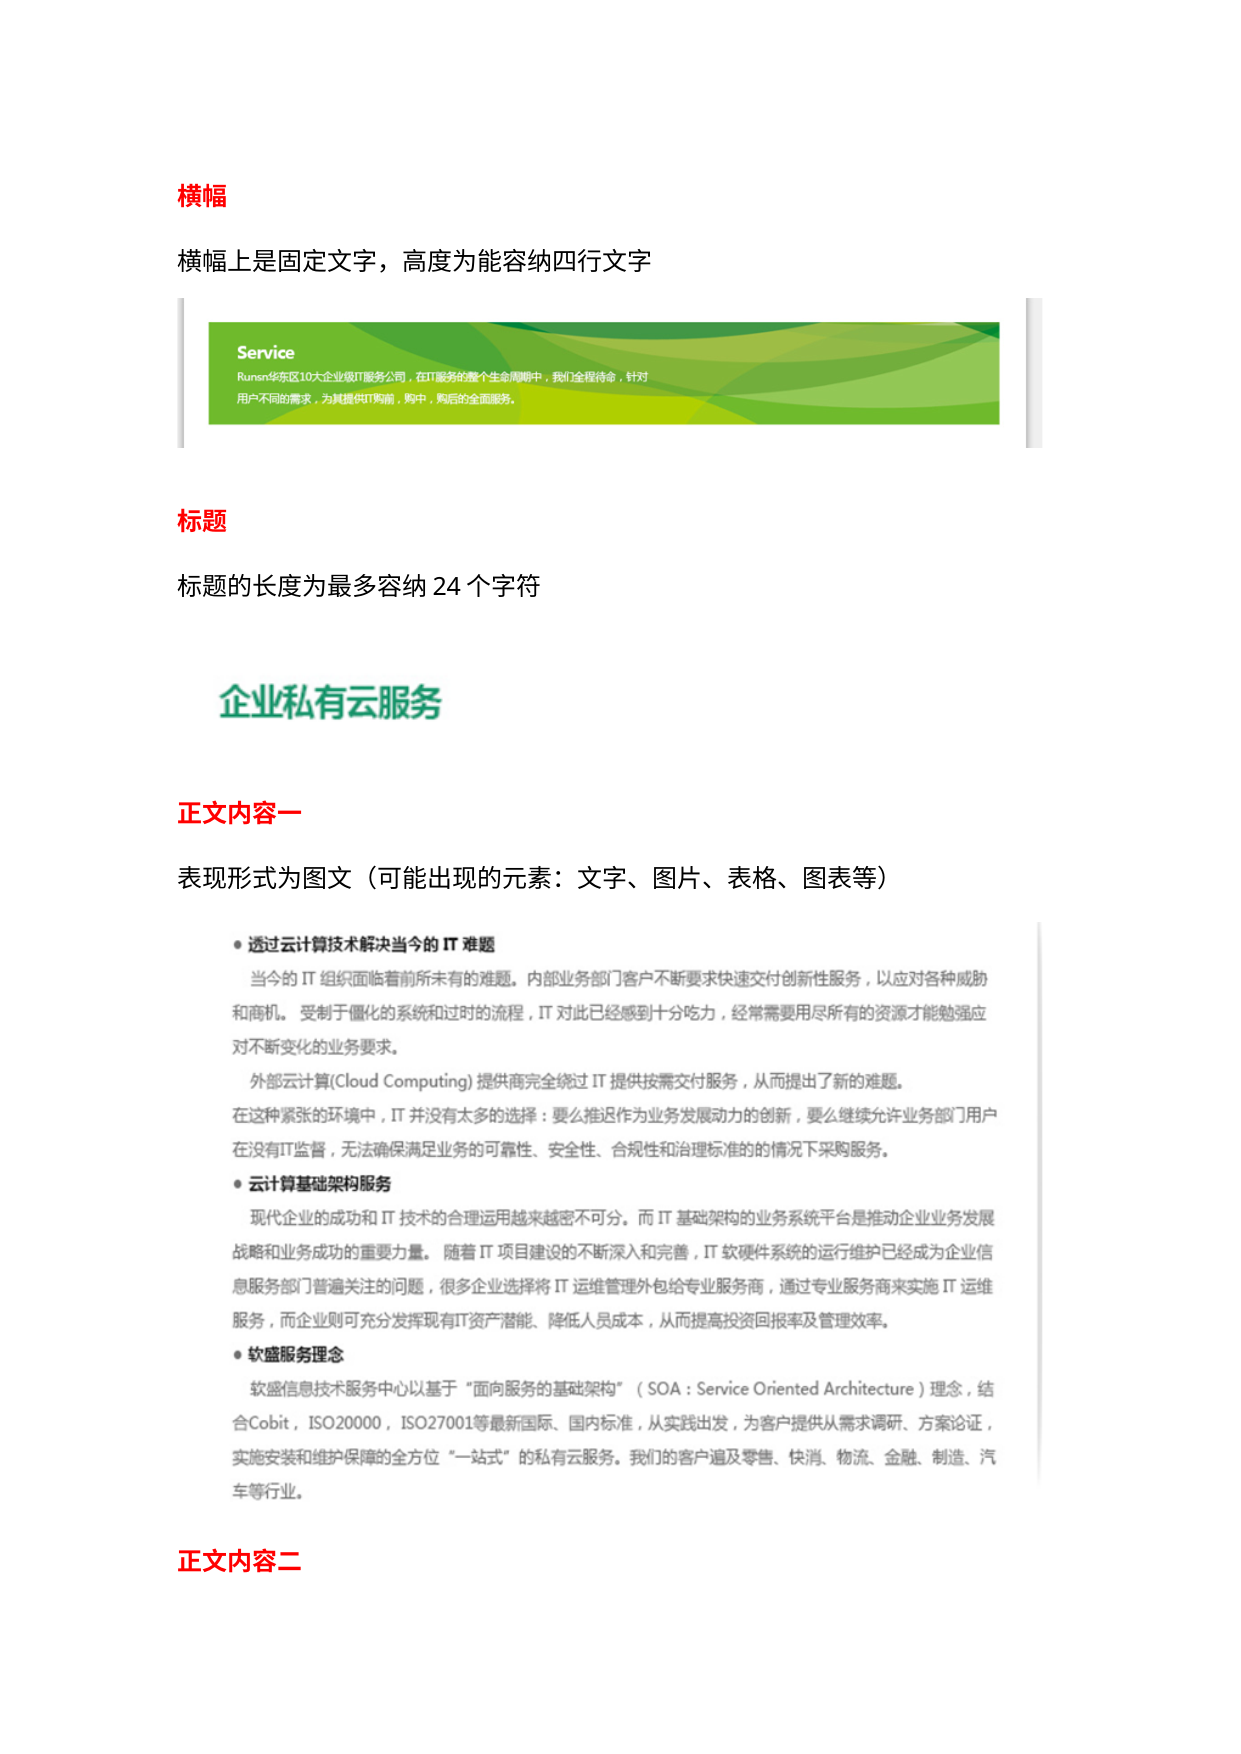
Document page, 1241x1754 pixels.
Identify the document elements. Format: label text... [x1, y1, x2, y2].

text 正文内容二 [177, 1527, 1063, 1592]
text 横幅 [177, 162, 1063, 227]
picture [177, 922, 1043, 1514]
text 标题 [177, 487, 1063, 552]
text 标题的长度为最多容纳24个字符 [177, 552, 1063, 617]
picture [177, 630, 640, 734]
text 表现形式为图文（可能出现的元素：文字、图片、表格、图表等） [177, 844, 1063, 909]
text 正文内容一 [177, 779, 1063, 844]
picture [177, 298, 1043, 448]
